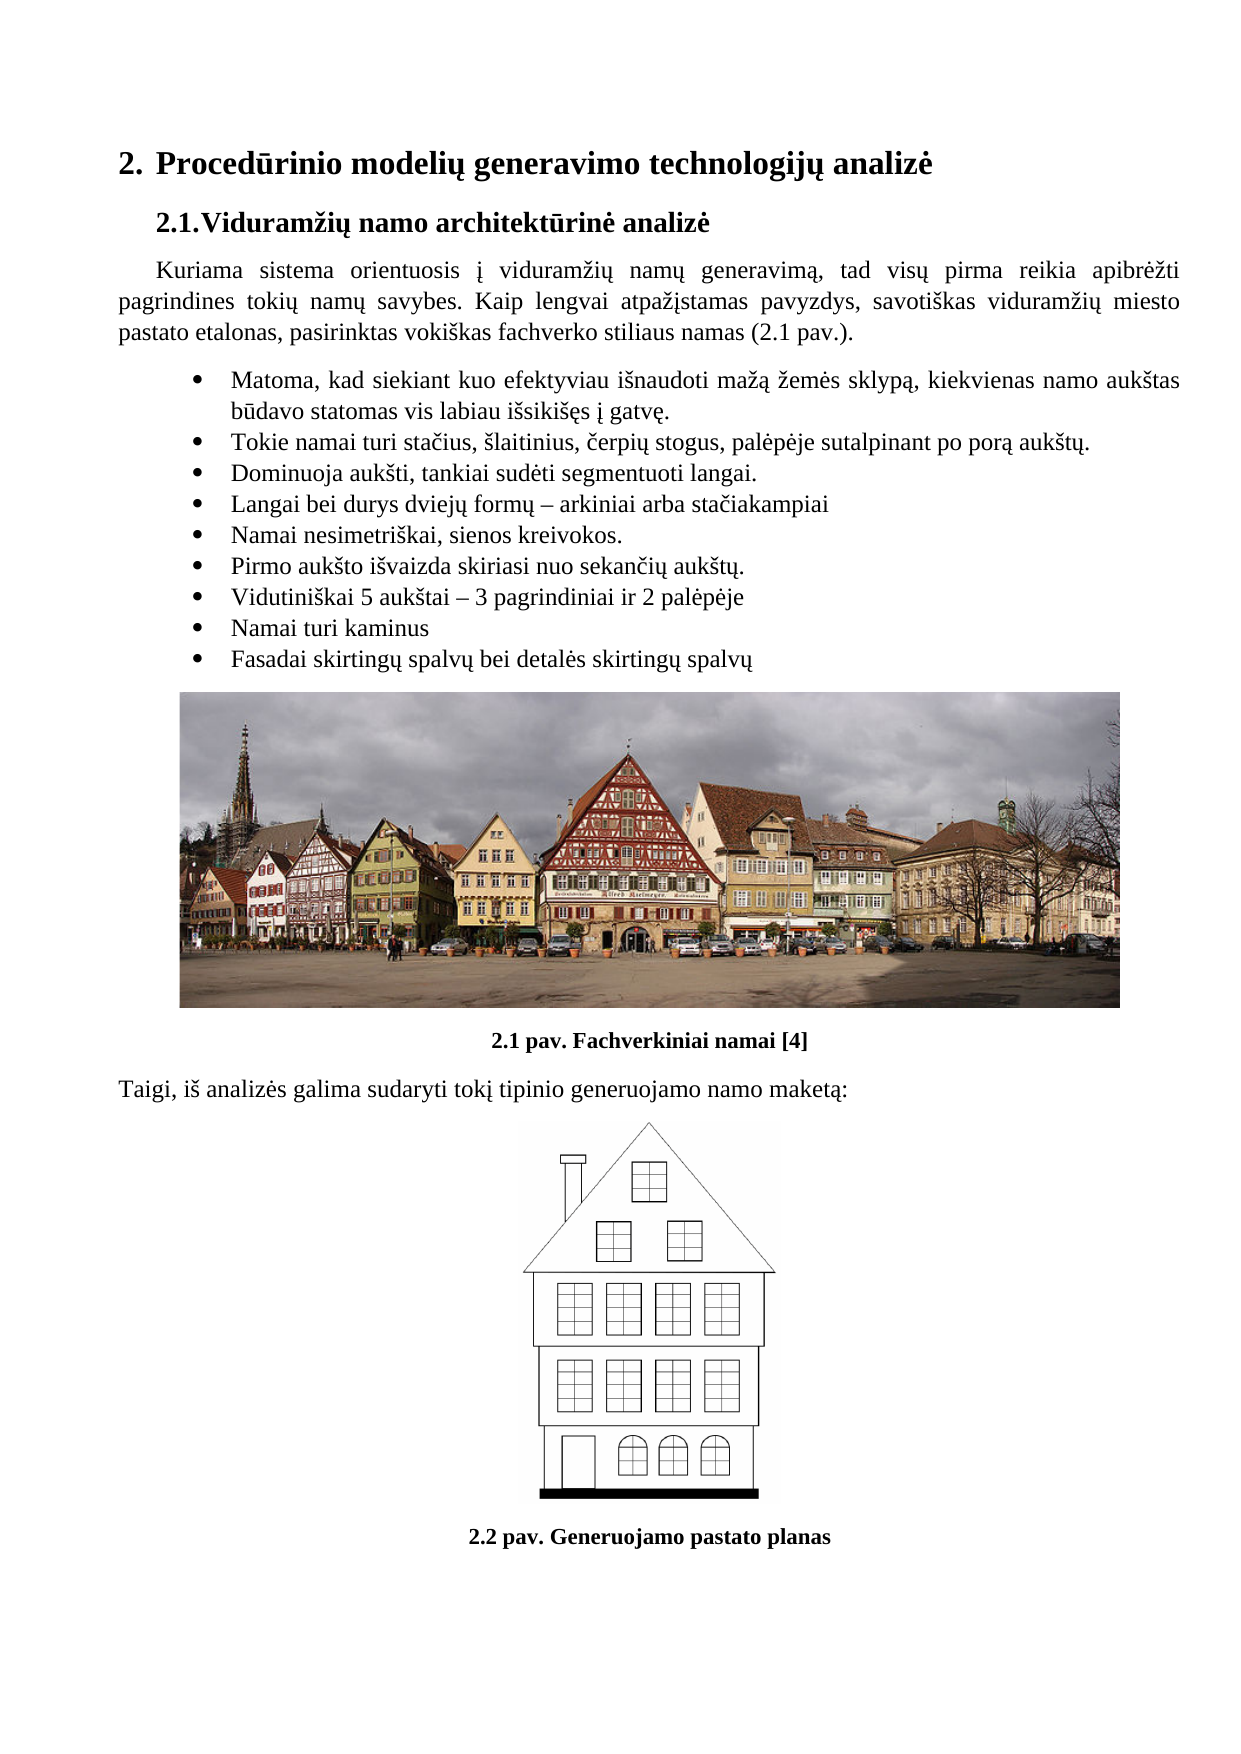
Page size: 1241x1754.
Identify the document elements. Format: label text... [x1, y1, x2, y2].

list Tokie namai turi stačius, šlaitinius, čerpių stogus, palėpėje sutalpinant po porą aukštų. [193, 427, 1181, 456]
picture [518, 1121, 782, 1504]
text Taigi, iš analizės galima sudaryti tokį tipinio generuojamo namo maketą: [118, 1074, 1181, 1103]
list Fasadai skirtingų spalvų bei detalės skirtingų spalvų [193, 644, 1181, 673]
list Pirmo aukšto išvaizda skiriasi nuo sekančių aukštų. [193, 551, 1181, 580]
list Dominuoja aukšti, tankiai sudėti segmentuoti langai. [193, 458, 1181, 487]
text 2.2 pav. Generuojamo pastato planas [118, 1523, 1181, 1549]
list Namai nesimetriškai, sienos kreivokos. [193, 520, 1181, 549]
text Kuriama sistema orientuosis į viduramžių namų generavimą, tad visų pirma reikia apibrėžti pagrindines tokių namų savybes. Kaip lengvai atpažįstamas pavyzdys, savotiškas viduramžių miesto pastato etalonas, pasirinktas vokiškas fachverko stiliaus namas (2.1 pav.). [118, 255, 1181, 346]
list Namai turi kaminus [193, 613, 1181, 642]
picture [179, 692, 1120, 1008]
subtitle Viduramžių namo architektūrinė analizė [156, 205, 1181, 238]
text 2.1 pav. Fachverkiniai namai [118, 1027, 1181, 1053]
list Matoma, kad siekiant kuo efektyviau išnaudoti mažą žemės sklypą, kiekvienas namo aukštas būdavo statomas vis labiau išsikišęs į gatvę. [193, 365, 1181, 425]
subtitle Procedūrinio modelių generavimo technologijų analizė [118, 143, 1181, 181]
list Vidutiniškai 5 aukštai – 3 pagrindiniai ir 2 palėpėje [193, 582, 1181, 611]
list Langai bei durys dviejų formų – arkiniai arba stačiakampiai [193, 489, 1181, 518]
